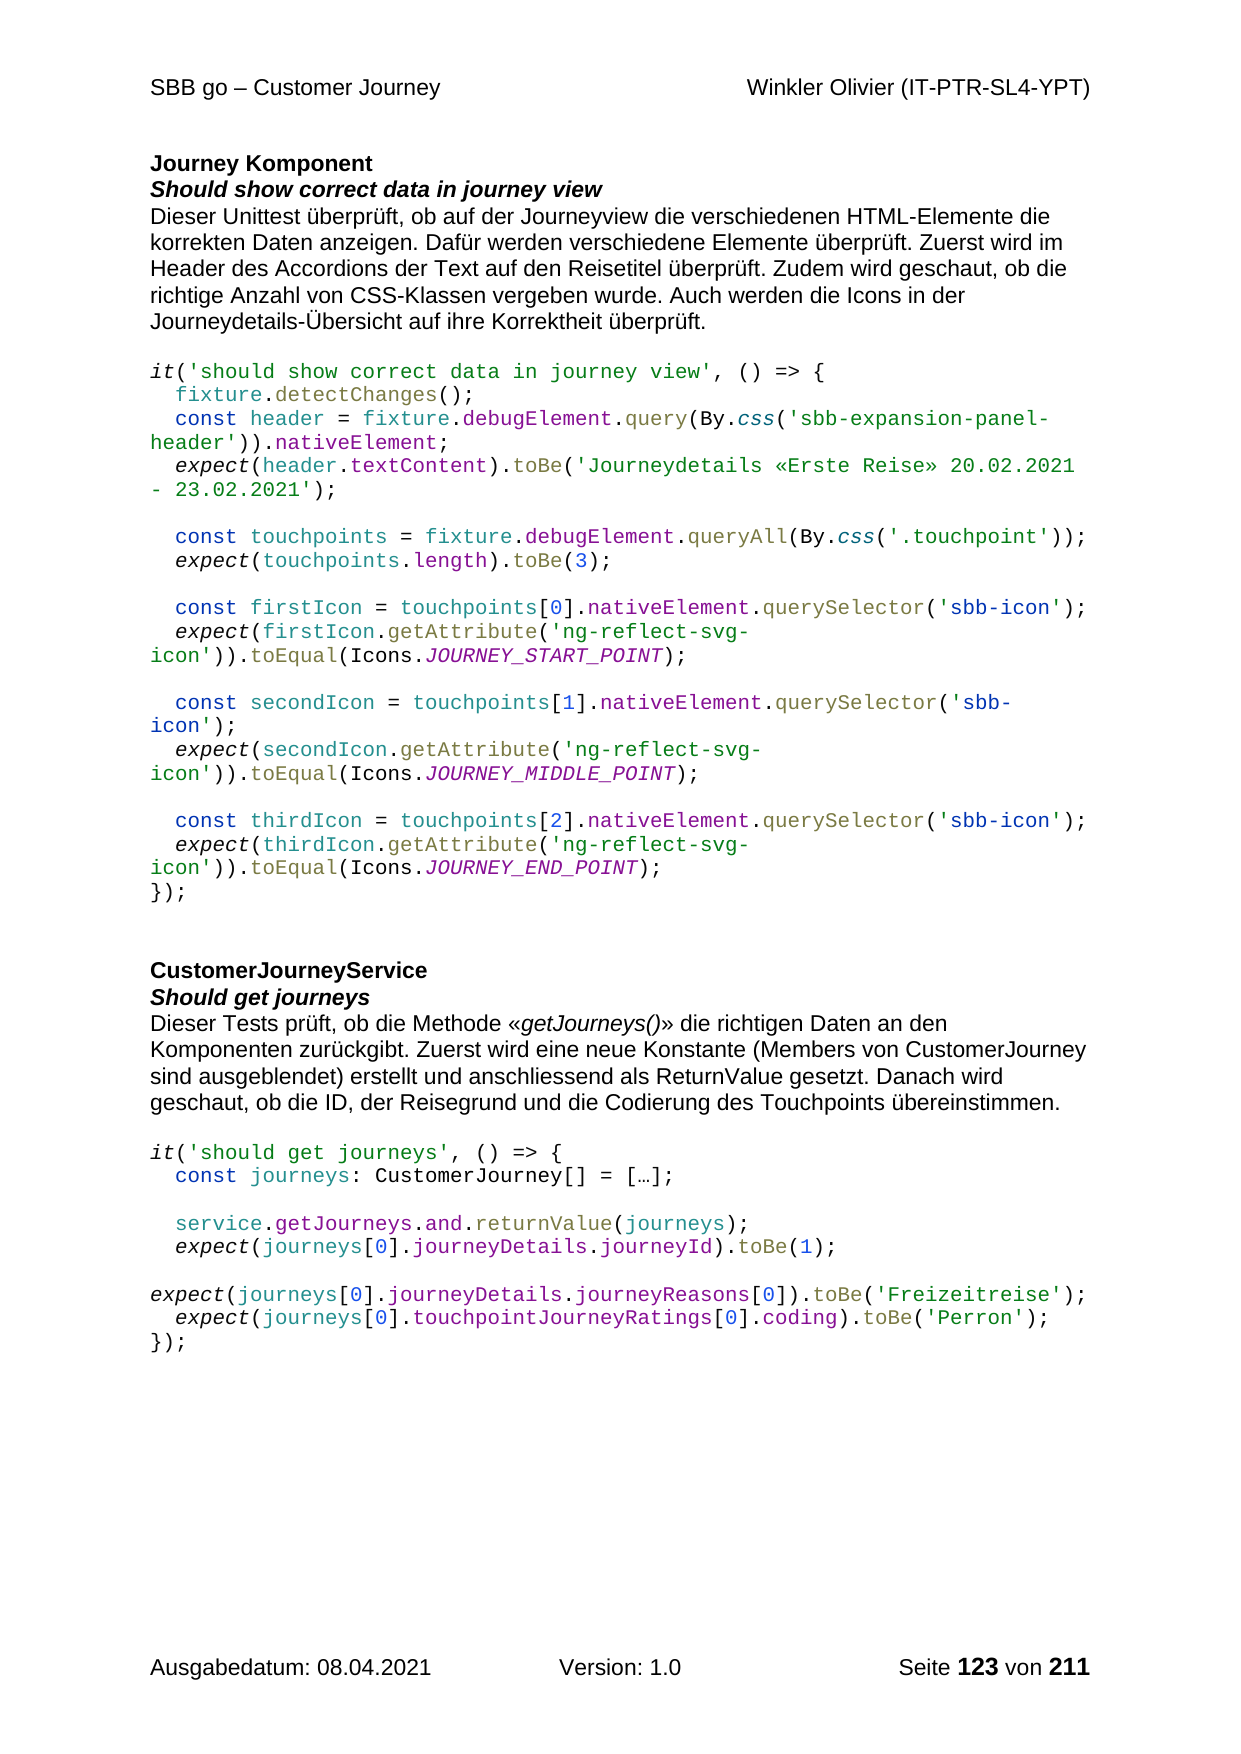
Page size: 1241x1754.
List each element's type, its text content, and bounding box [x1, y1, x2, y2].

text it('should get journeys', () => { const journeys: CustomerJourney[] = […]; service.getJourneys.and.returnValue(journeys); expect(journeys[0].journeyDetails.journeyId).toBe(1); expect(journeys[0].journeyDetails.journeyReasons[0]).toBe('Freizeitreise'); expect(journeys[0].touchpointJourneyRatings[0].coding).toBe('Perron'); }); [150, 1142, 1090, 1355]
text CustomerJourneyService [150, 957, 1090, 984]
text Dieser Tests prüft, ob die Methode «getJourneys()» die richtigen Daten an den Komponenten zurückgibt. Zuerst wird eine neue Konstante (Members von CustomerJourney sind ausgeblendet) erstellt und anschliessend als ReturnValue gesetzt. Danach wird geschaut, ob die ID, der Reisegrund und die Codierung des Touchpoints übereinstimmen. [150, 1010, 1090, 1116]
text Should get journeys [150, 984, 1090, 1010]
text Dieser Unittest überprüft, ob auf der Journeyview die verschiedenen HTML-Elemente die korrekten Daten anzeigen. Dafür werden verschiedene Elemente überprüft. Zuerst wird im Header des Accordions der Text auf den Reisetitel überprüft. Zudem wird geschaut, ob die richtige Anzahl von CSS-Klassen vergeben wurde. Auch werden die Icons in der Journeydetails-Übersicht auf ihre Korrektheit überprüft. [150, 203, 1090, 334]
text it('should show correct data in journey view', () => { fixture.detectChanges(); const header = fixture.debugElement.query(By.css('sbb-expansion-panel-header')).nativeElement; expect(header.textContent).toBe('Journeydetails «Erste Reise» 20.02.2021 - 23.02.2021'); const touchpoints = fixture.debugElement.queryAll(By.css('.touchpoint')); expect(touchpoints.length).toBe(3); const firstIcon = touchpoints[0].nativeElement.querySelector('sbb-icon'); expect(firstIcon.getAttribute('ng-reflect-svg-icon')).toEqual(Icons.JOURNEY_START_POINT); const secondIcon = touchpoints[1].nativeElement.querySelector('sbb-icon'); expect(secondIcon.getAttribute('ng-reflect-svg-icon')).toEqual(Icons.JOURNEY_MIDDLE_POINT); const thirdIcon = touchpoints[2].nativeElement.querySelector('sbb-icon'); expect(thirdIcon.getAttribute('ng-reflect-svg-icon')).toEqual(Icons.JOURNEY_END_POINT); }); [150, 361, 1090, 905]
text Should show correct data in journey view [150, 176, 1090, 203]
text Journey Komponent [150, 150, 1090, 176]
